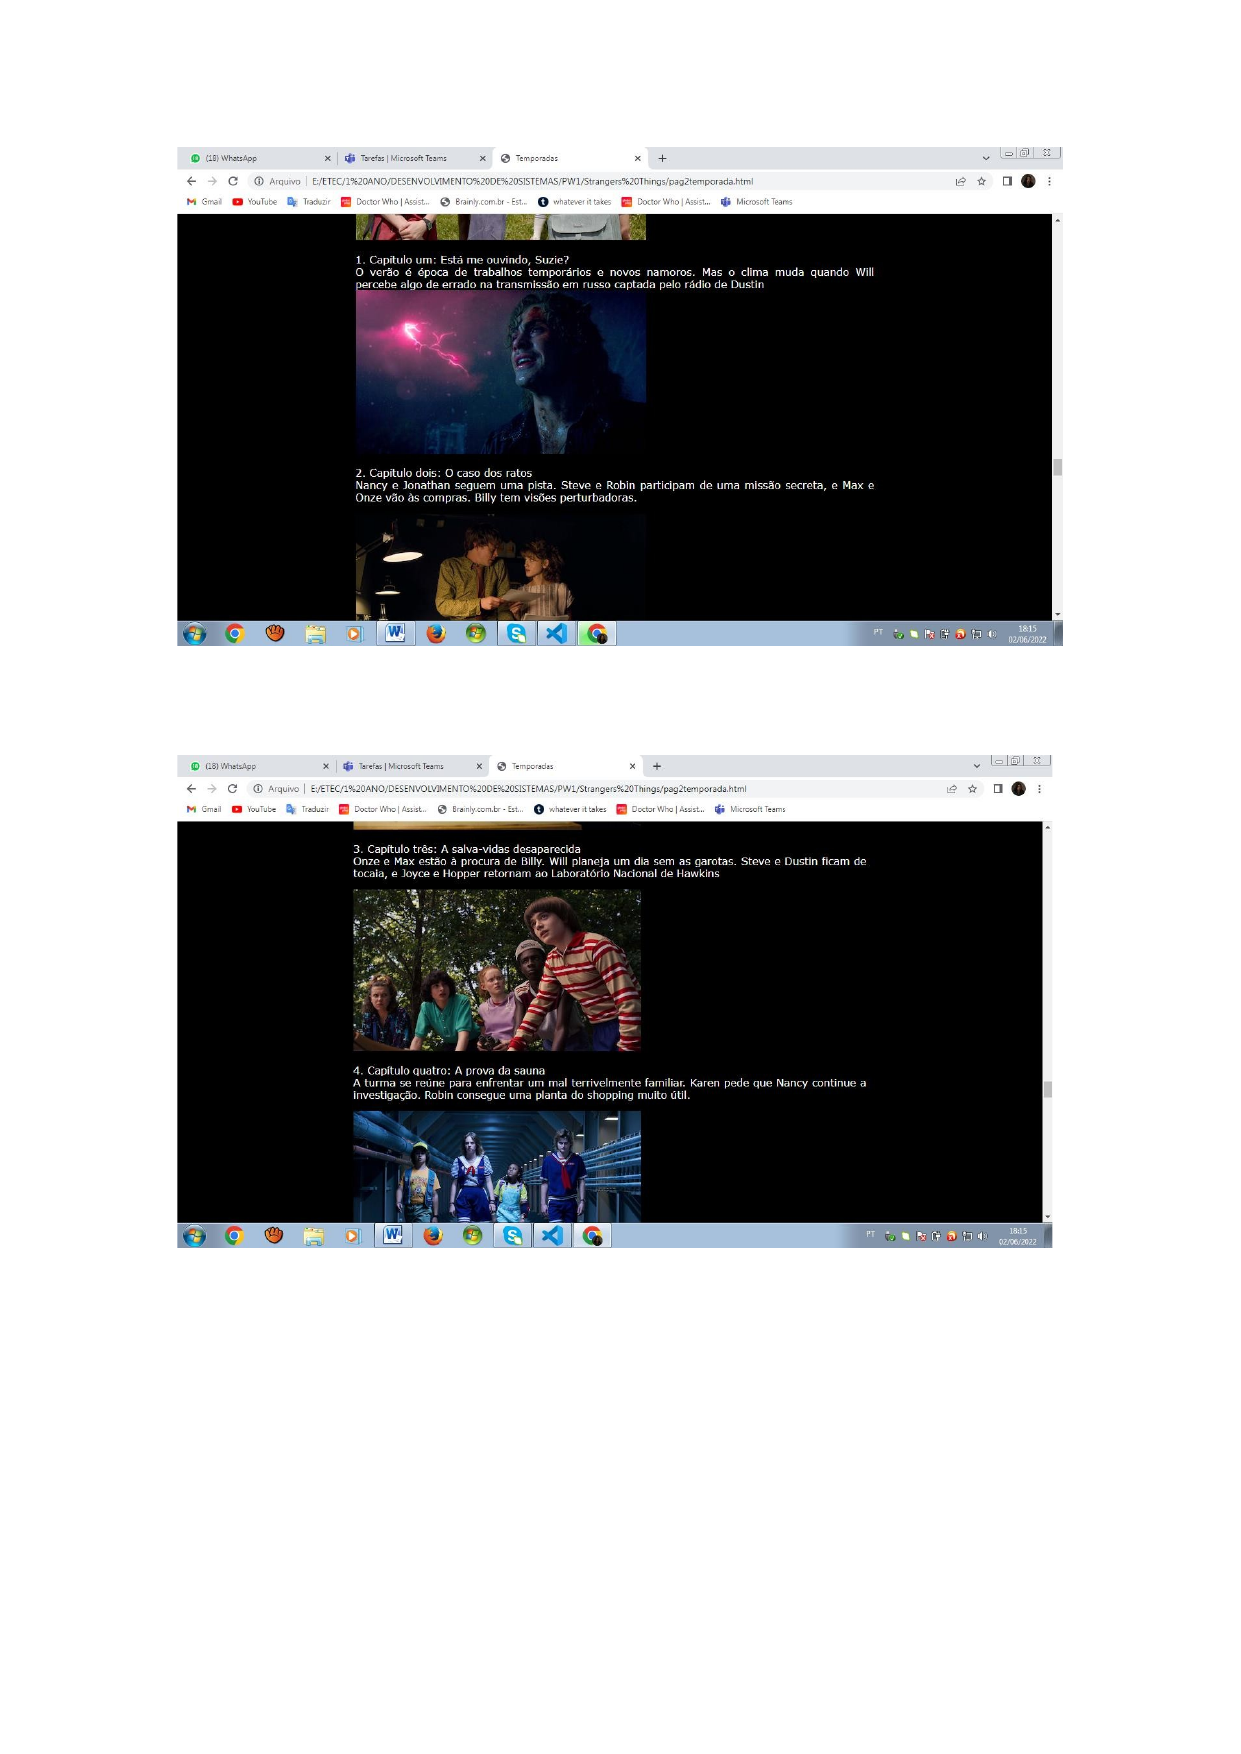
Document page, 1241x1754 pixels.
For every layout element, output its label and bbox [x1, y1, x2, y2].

picture [177, 755, 1053, 1248]
picture [177, 147, 1063, 646]
